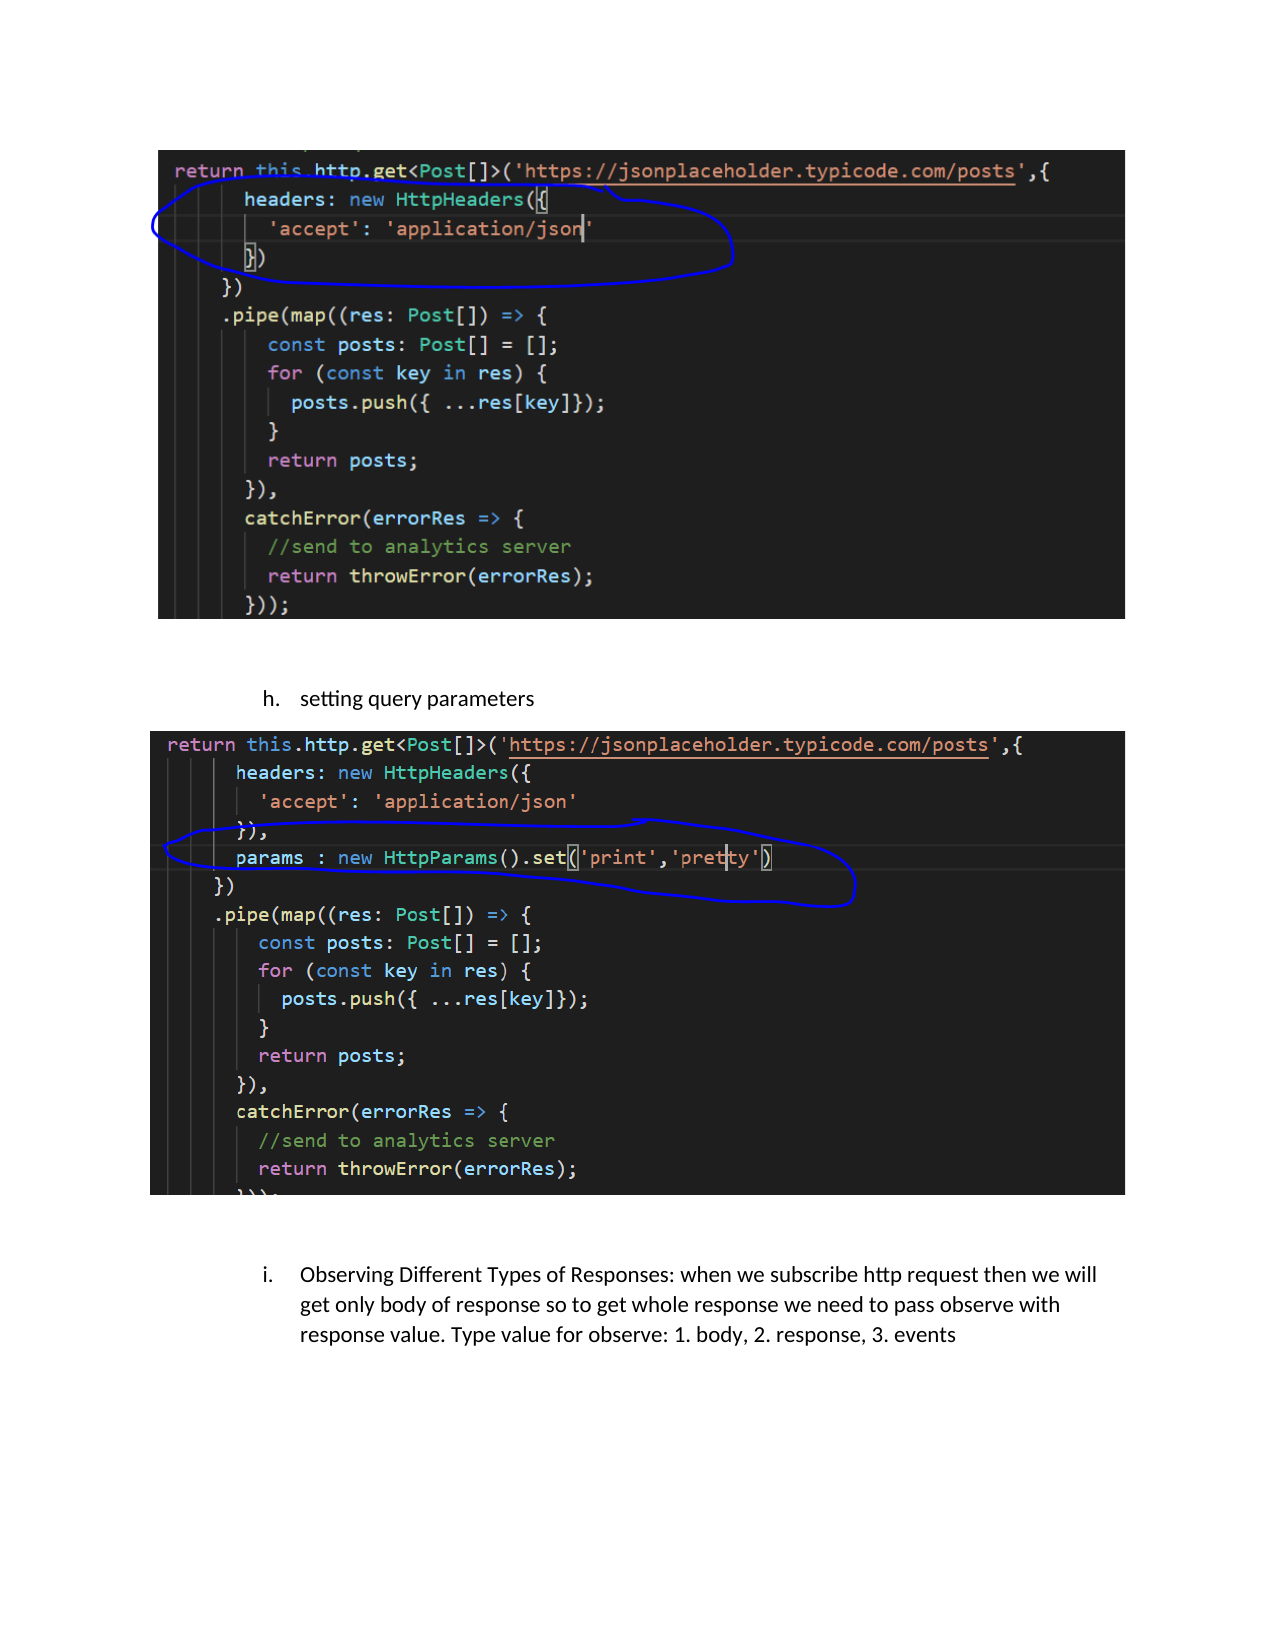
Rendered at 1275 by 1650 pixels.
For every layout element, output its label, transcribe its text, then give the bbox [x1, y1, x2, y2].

list Observing Different Types of Responses: when we subscribe http request then we will get only body of response so to get whole response we need to pass observe with response value. Type value for observe: 1. body, 2. response, 3. events [262, 1260, 1125, 1348]
picture [150, 731, 1125, 1195]
picture [150, 150, 1125, 619]
list setting query parameters [262, 684, 1125, 712]
